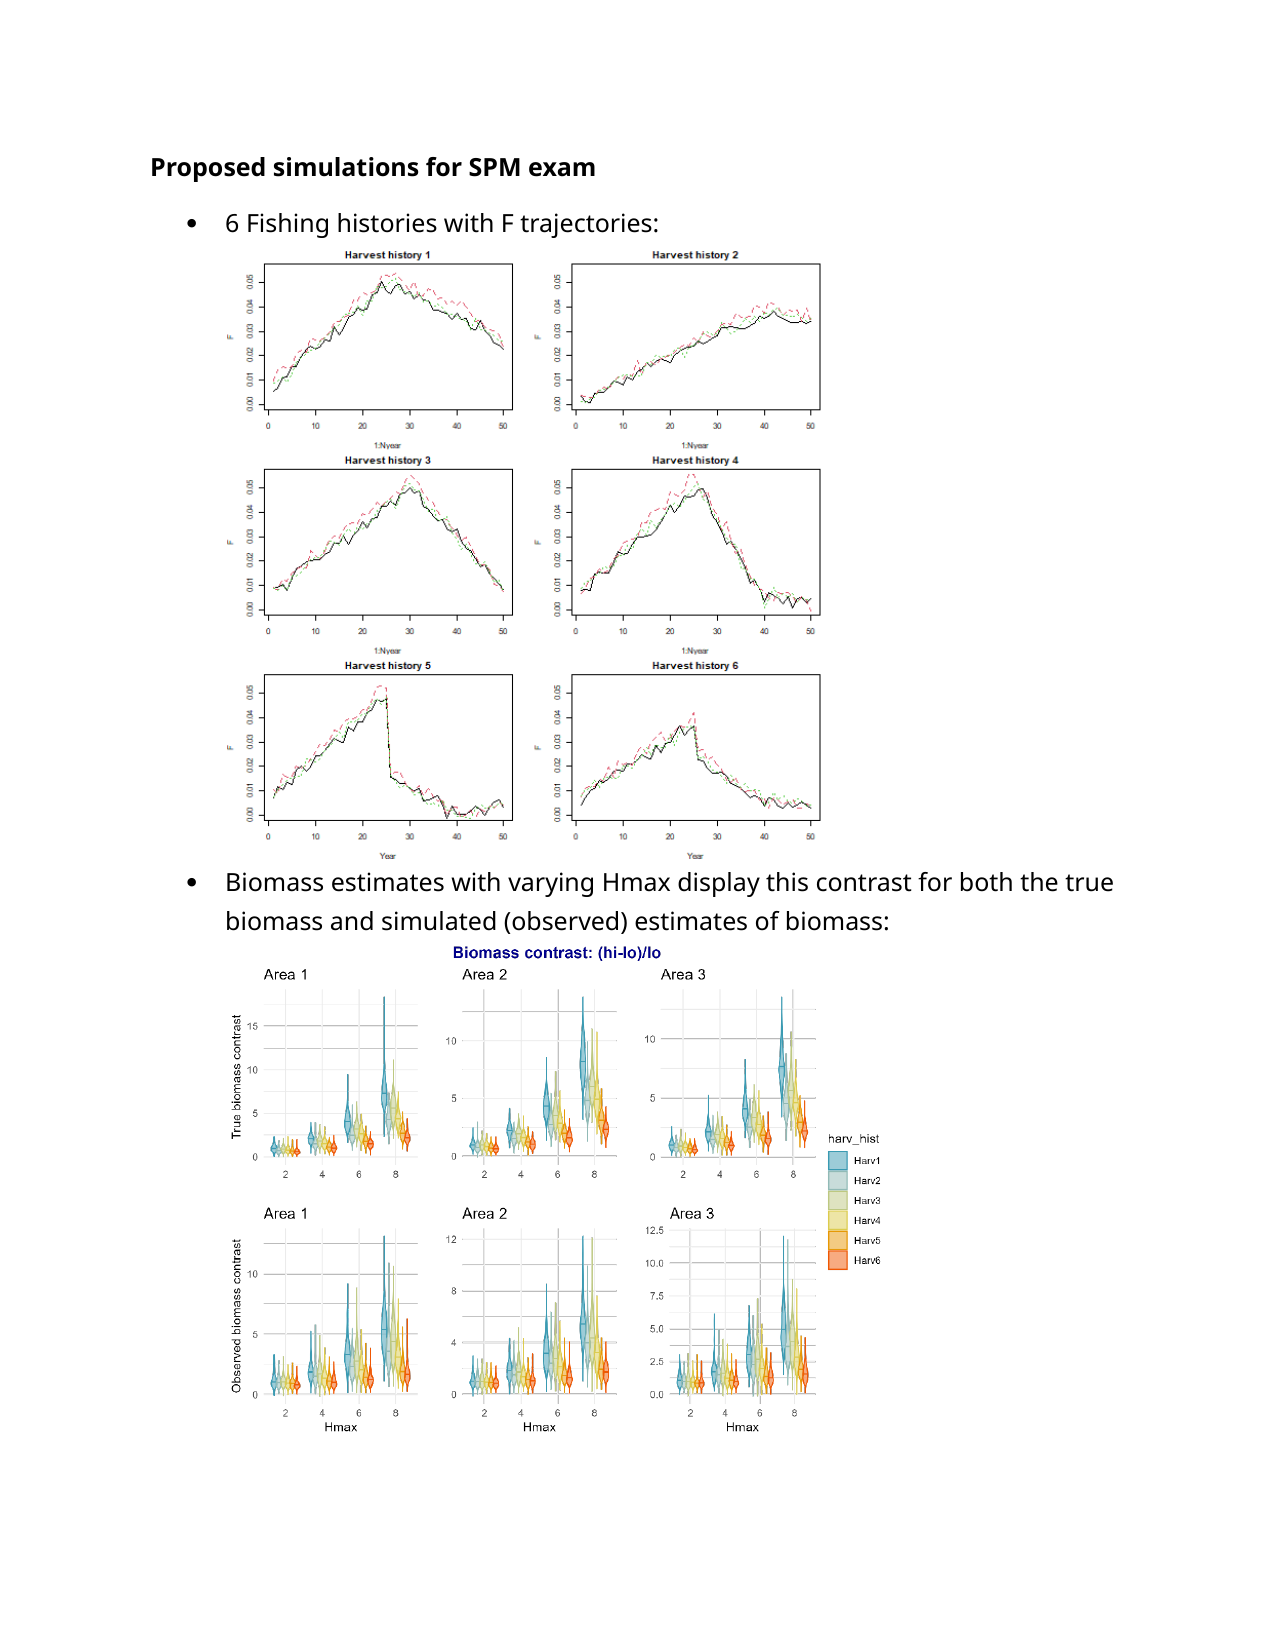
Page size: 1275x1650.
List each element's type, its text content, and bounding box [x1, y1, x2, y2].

list Biomass estimates with varying Hmax display this contrast for both the true biomass and simulated (observed) estimates of biomass: [187, 864, 1125, 938]
picture [225, 942, 888, 1440]
picture [225, 245, 840, 860]
list 6 Fishing histories with F trajectories: [187, 206, 1125, 240]
text Proposed simulations for SPM exam [150, 150, 1125, 184]
